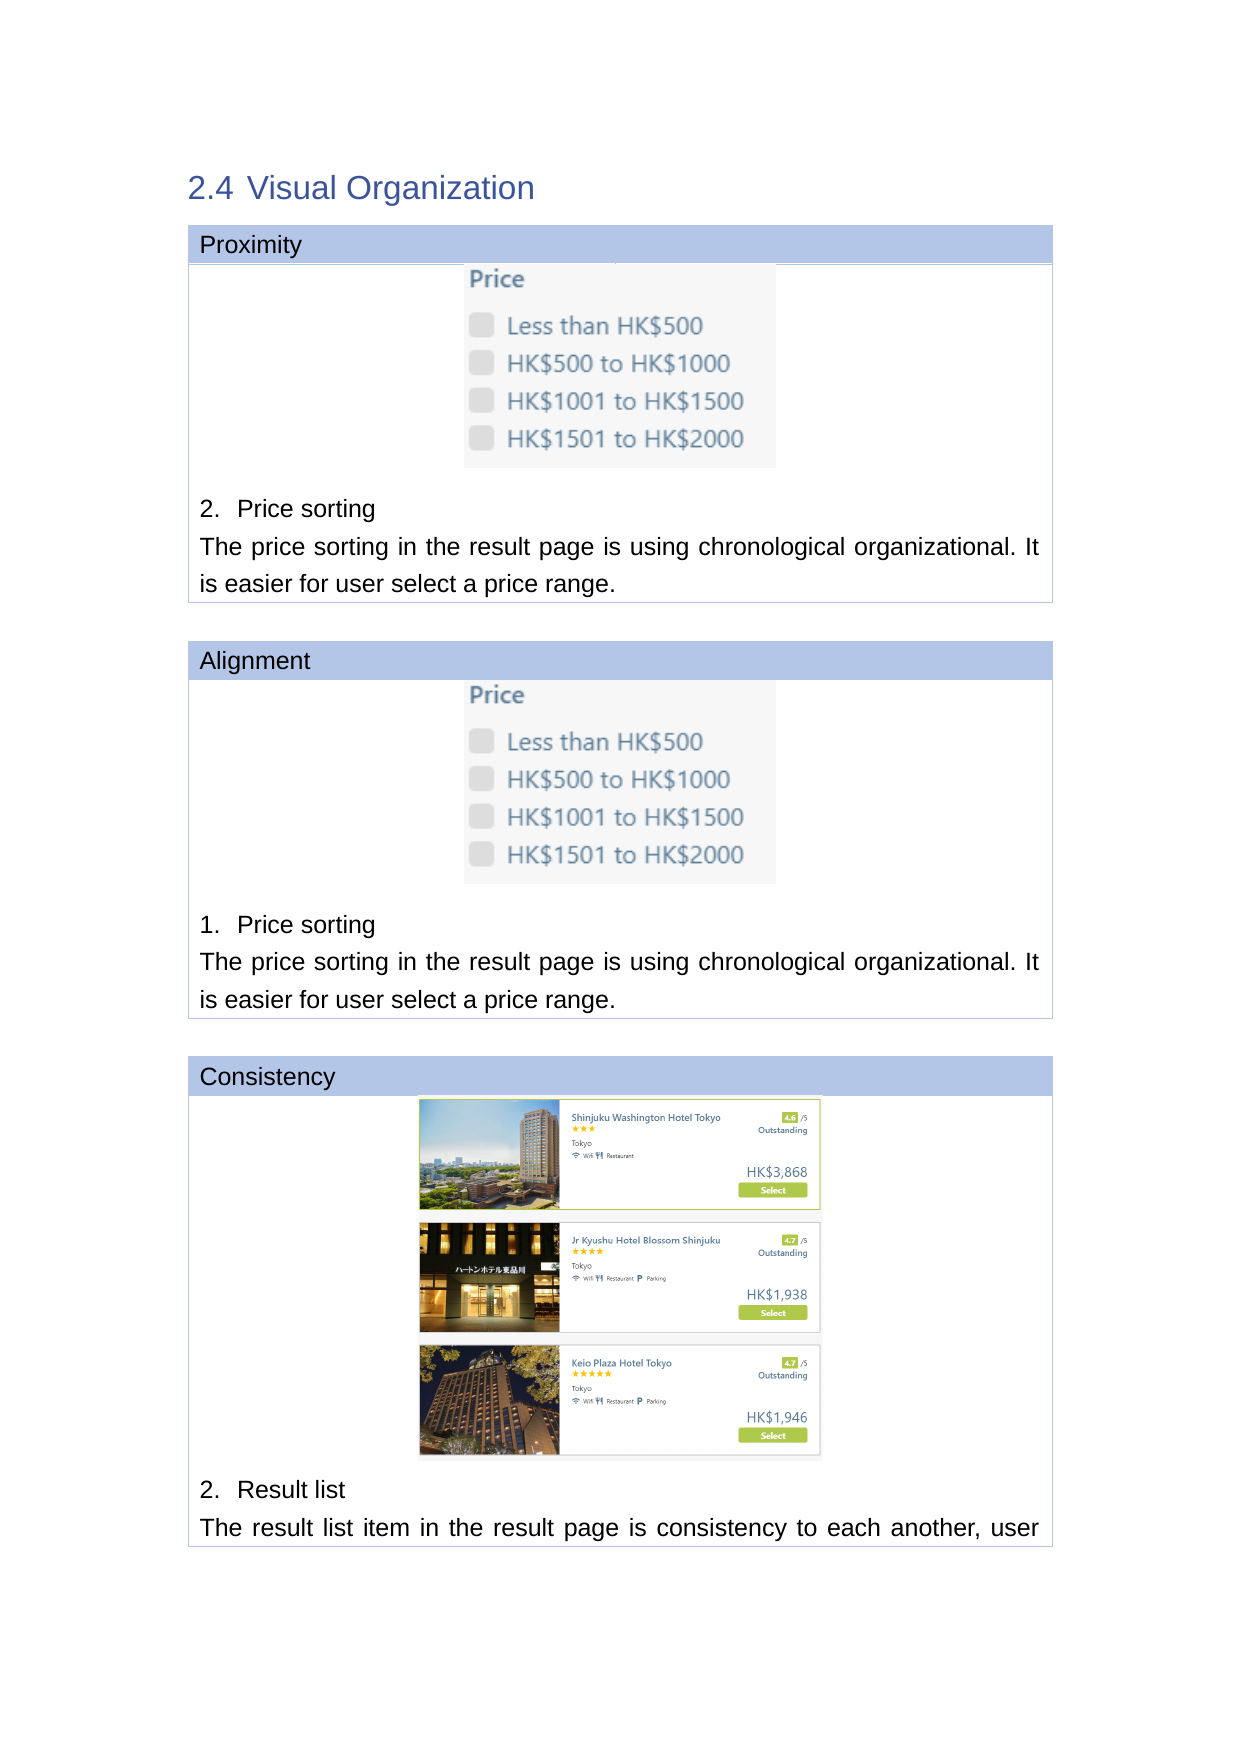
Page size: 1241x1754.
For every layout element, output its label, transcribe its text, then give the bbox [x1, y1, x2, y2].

table_cell Price sorting The price sorting in the result page is using chronological organizational. It is easier for user select a price range. [189, 265, 1052, 602]
table_header [616, 226, 1052, 263]
table_cell Price sorting The price sorting in the result page is using chronological organizational. It is easier for user select a price range. [189, 680, 1052, 1018]
subtitle Visual Organization [187, 150, 1053, 225]
table_header Consistency [189, 1057, 615, 1095]
table_header [616, 1057, 1052, 1095]
table_header Proximity [189, 226, 615, 263]
table_header [616, 642, 1052, 679]
table_header Alignment [189, 642, 615, 679]
picture [417, 1095, 823, 1461]
picture [463, 680, 777, 884]
picture [463, 264, 777, 468]
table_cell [189, 1096, 1052, 1546]
